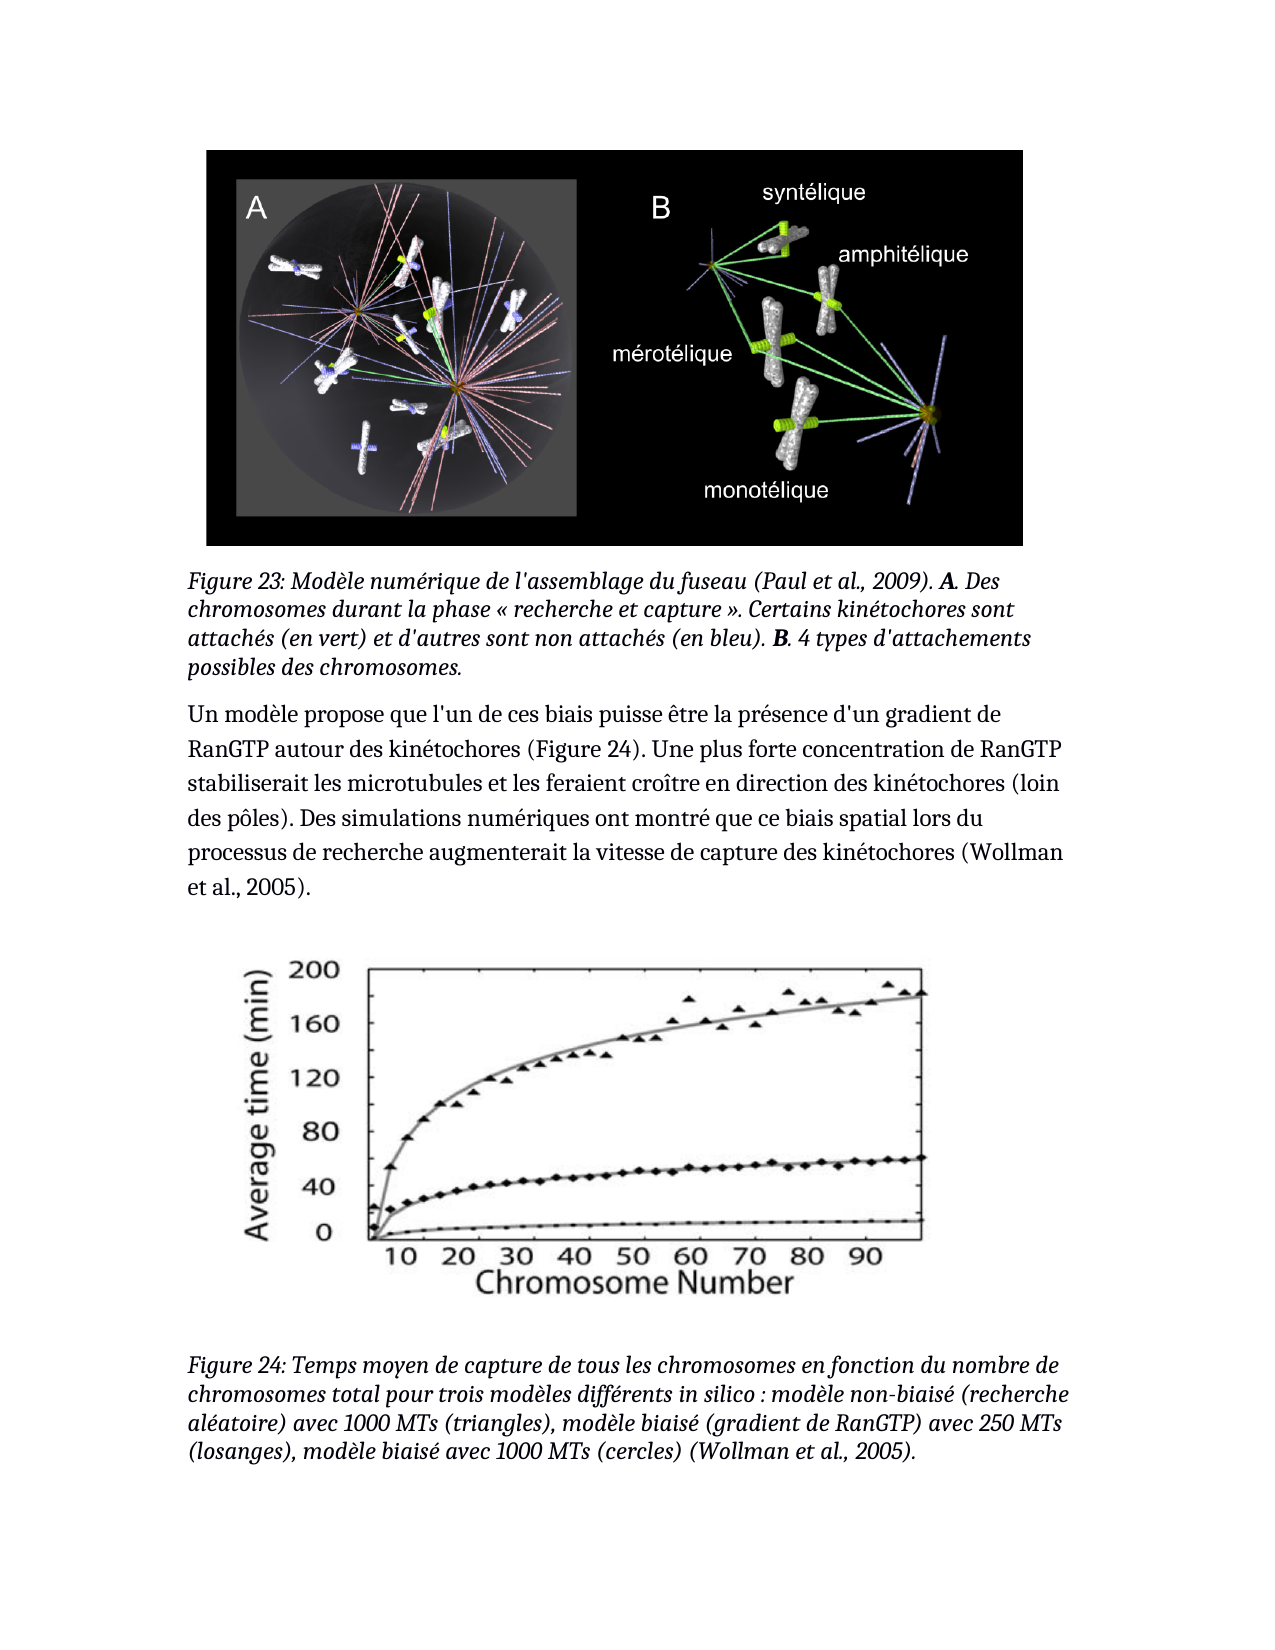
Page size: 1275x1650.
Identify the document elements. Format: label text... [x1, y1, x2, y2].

picture [206, 150, 1023, 546]
text Un modèle propose que l'un de ces biais puisse être la présence d'un gradient de RanGTP autour des kinétochores (Figure 24). Une plus forte concentration de RanGTP stabiliserait les microtubules et les feraient croître en direction des kinétochores (loin des pôles). Des simulations numériques ont montré que ce biais spatial lors du processus de recherche augmenterait la vitesse de capture des kinétochores (Wollman et al., 2005). [187, 700, 1087, 902]
text Figure 23: Modèle numérique de l'assemblage du fuseau (Paul et al., 2009). A. Des chromosomes durant la phase « recherche et capture ». Certains kinétochores sont attachés (en vert) et d'autres sont non attachés (en bleu). B. 4 types d'attachements possibles des chromosomes. [187, 567, 1087, 682]
picture [206, 926, 965, 1331]
text Figure 24: Temps moyen de capture de tous les chromosomes en fonction du nombre de chromosomes total pour trois modèles différents in silico : modèle non-biaisé (recherche aléatoire) avec 1000 MTs (triangles), modèle biaisé (gradient de RanGTP) avec 250 MTs (losanges), modèle biaisé avec 1000 MTs (cercles) (Wollman et al., 2005). [187, 1351, 1087, 1466]
